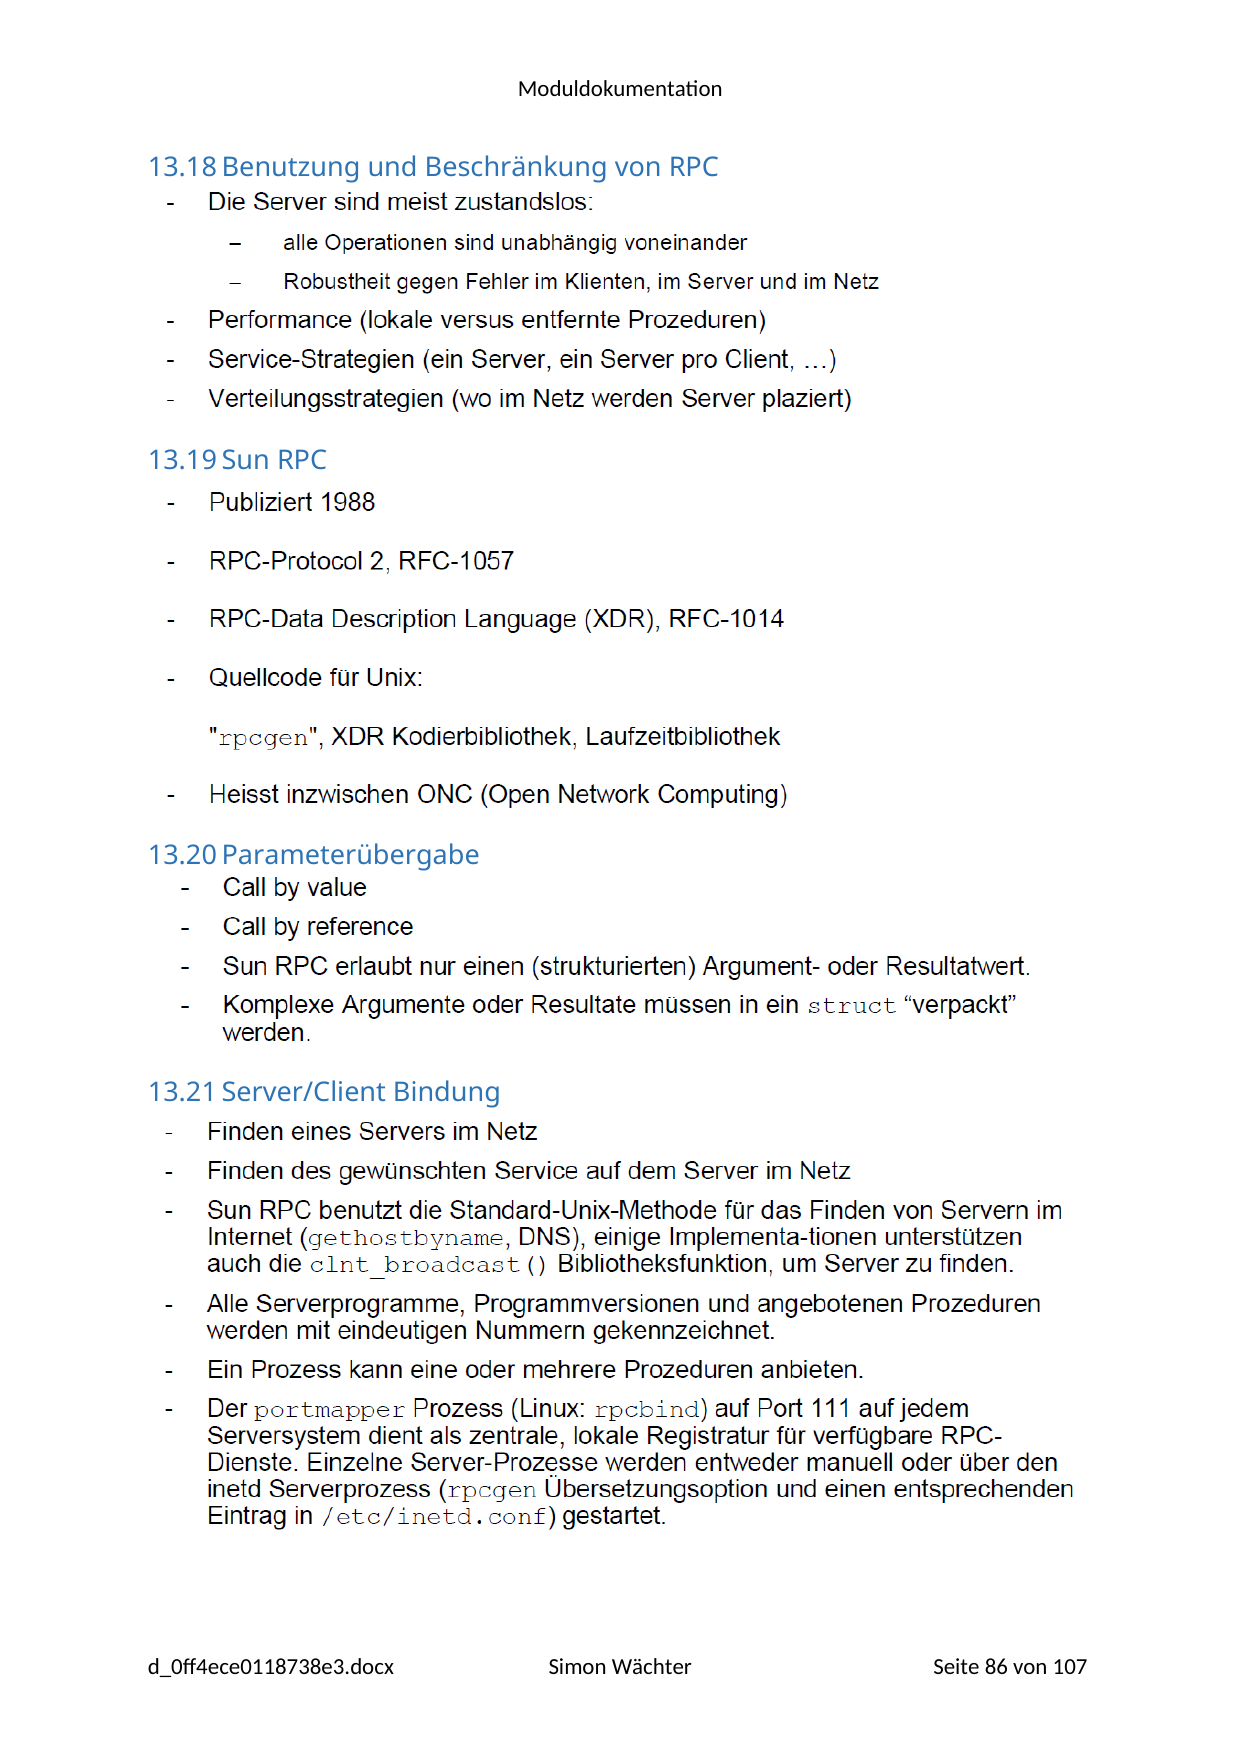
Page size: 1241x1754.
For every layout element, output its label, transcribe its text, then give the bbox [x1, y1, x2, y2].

picture [147, 1112, 1093, 1540]
subtitle Parameterübergabe [148, 835, 1093, 872]
picture [147, 187, 1093, 422]
subtitle Server/Client Bindung [148, 1073, 1093, 1110]
picture [147, 480, 1093, 817]
picture [147, 875, 1093, 1054]
subtitle Benutzung und Beschränkung von RPC [148, 148, 1093, 184]
subtitle Sun RPC [148, 440, 1093, 477]
